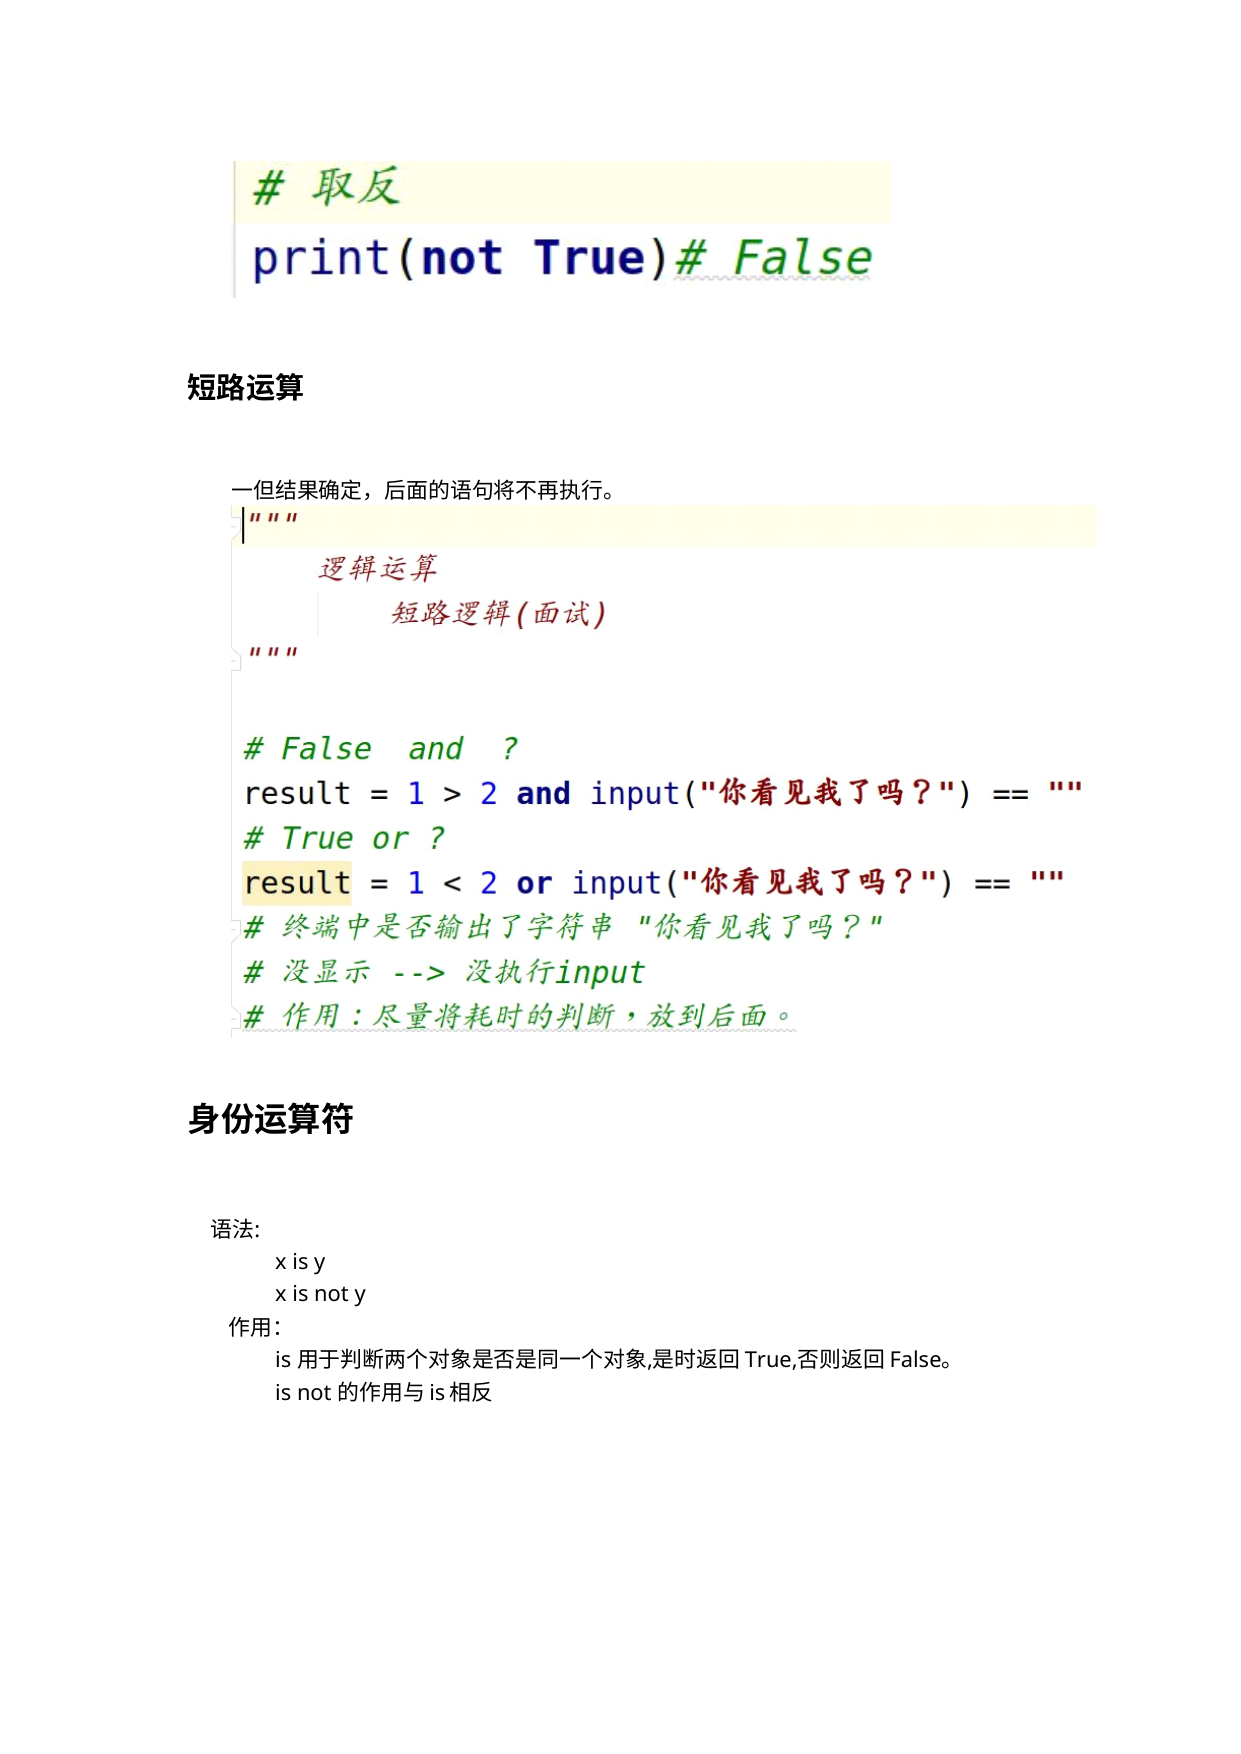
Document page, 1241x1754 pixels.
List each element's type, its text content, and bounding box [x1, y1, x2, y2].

text is not 的作用与is相反 [187, 1374, 1053, 1407]
text 语法: [187, 1212, 1053, 1244]
text x is not y [187, 1277, 1053, 1309]
text x is y [187, 1244, 1053, 1277]
text is 用于判断两个对象是否是同一个对象,是时返回True,否则返回False。 [231, 1342, 1053, 1374]
subtitle 短路运算 [187, 354, 1053, 419]
text 作用： [187, 1309, 1053, 1342]
subtitle 身份运算符 [187, 1084, 1053, 1149]
text 一但结果确定，后面的语句将不再执行。 [187, 472, 1053, 505]
